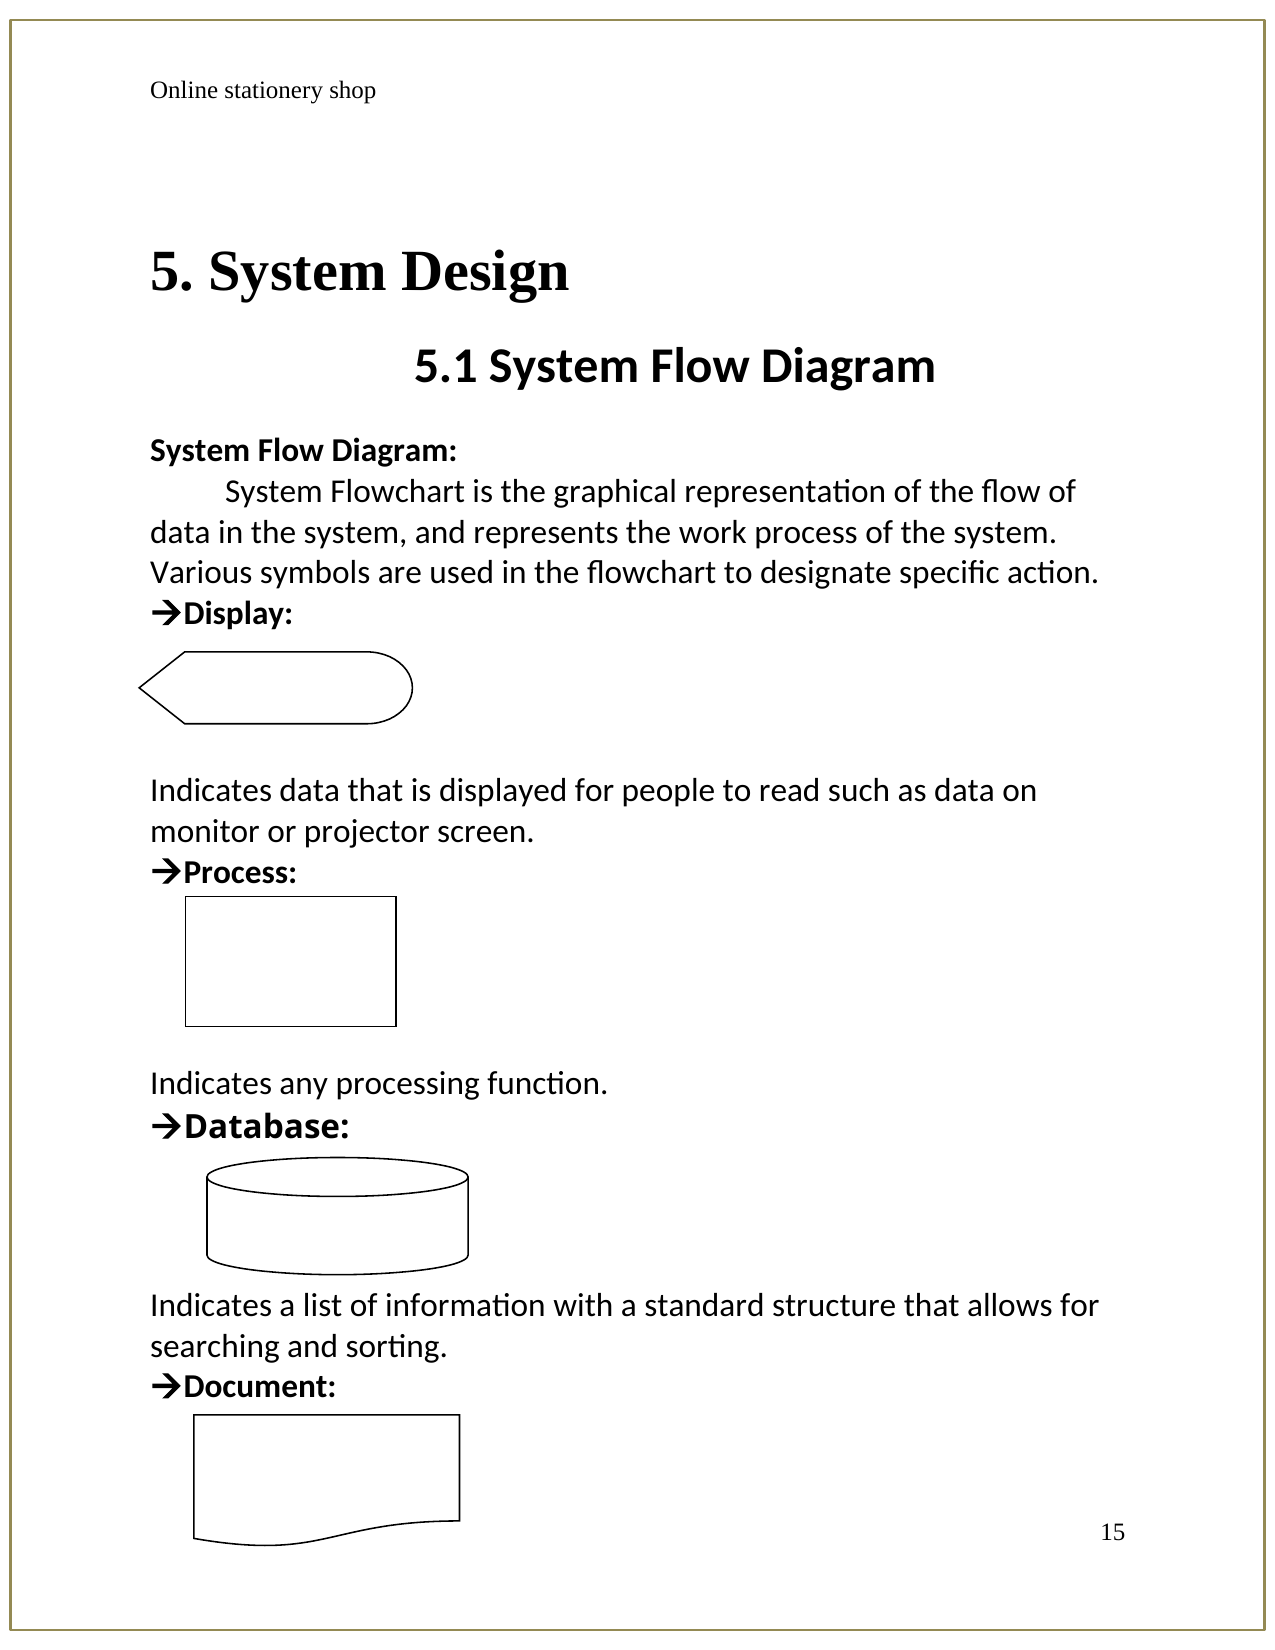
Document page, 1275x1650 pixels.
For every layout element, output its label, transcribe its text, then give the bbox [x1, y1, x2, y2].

text 5.1 System Flow Diagram [150, 334, 1125, 395]
list Indicates any processing function. [150, 1062, 1125, 1102]
list ** [406, 667, 1125, 701]
list Document: [150, 1366, 1125, 1406]
text 5. System Design [150, 236, 1125, 303]
list Indicates data that is displayed for people to read such as data on monitor or projector screen. [150, 769, 1125, 851]
list Display: [150, 592, 1125, 633]
list System Flow Diagram: [150, 429, 1125, 470]
list Process: [150, 851, 1125, 891]
list Database: [150, 1102, 1125, 1148]
list Indicates a list of information with a standard structure that allows for searching and sorting. [150, 1284, 1125, 1366]
list System Flowchart is the graphical representation of the flow of data in the system, and represents the work process of the system. Various symbols are used in the flowchart to designate specific action. [150, 470, 1125, 592]
